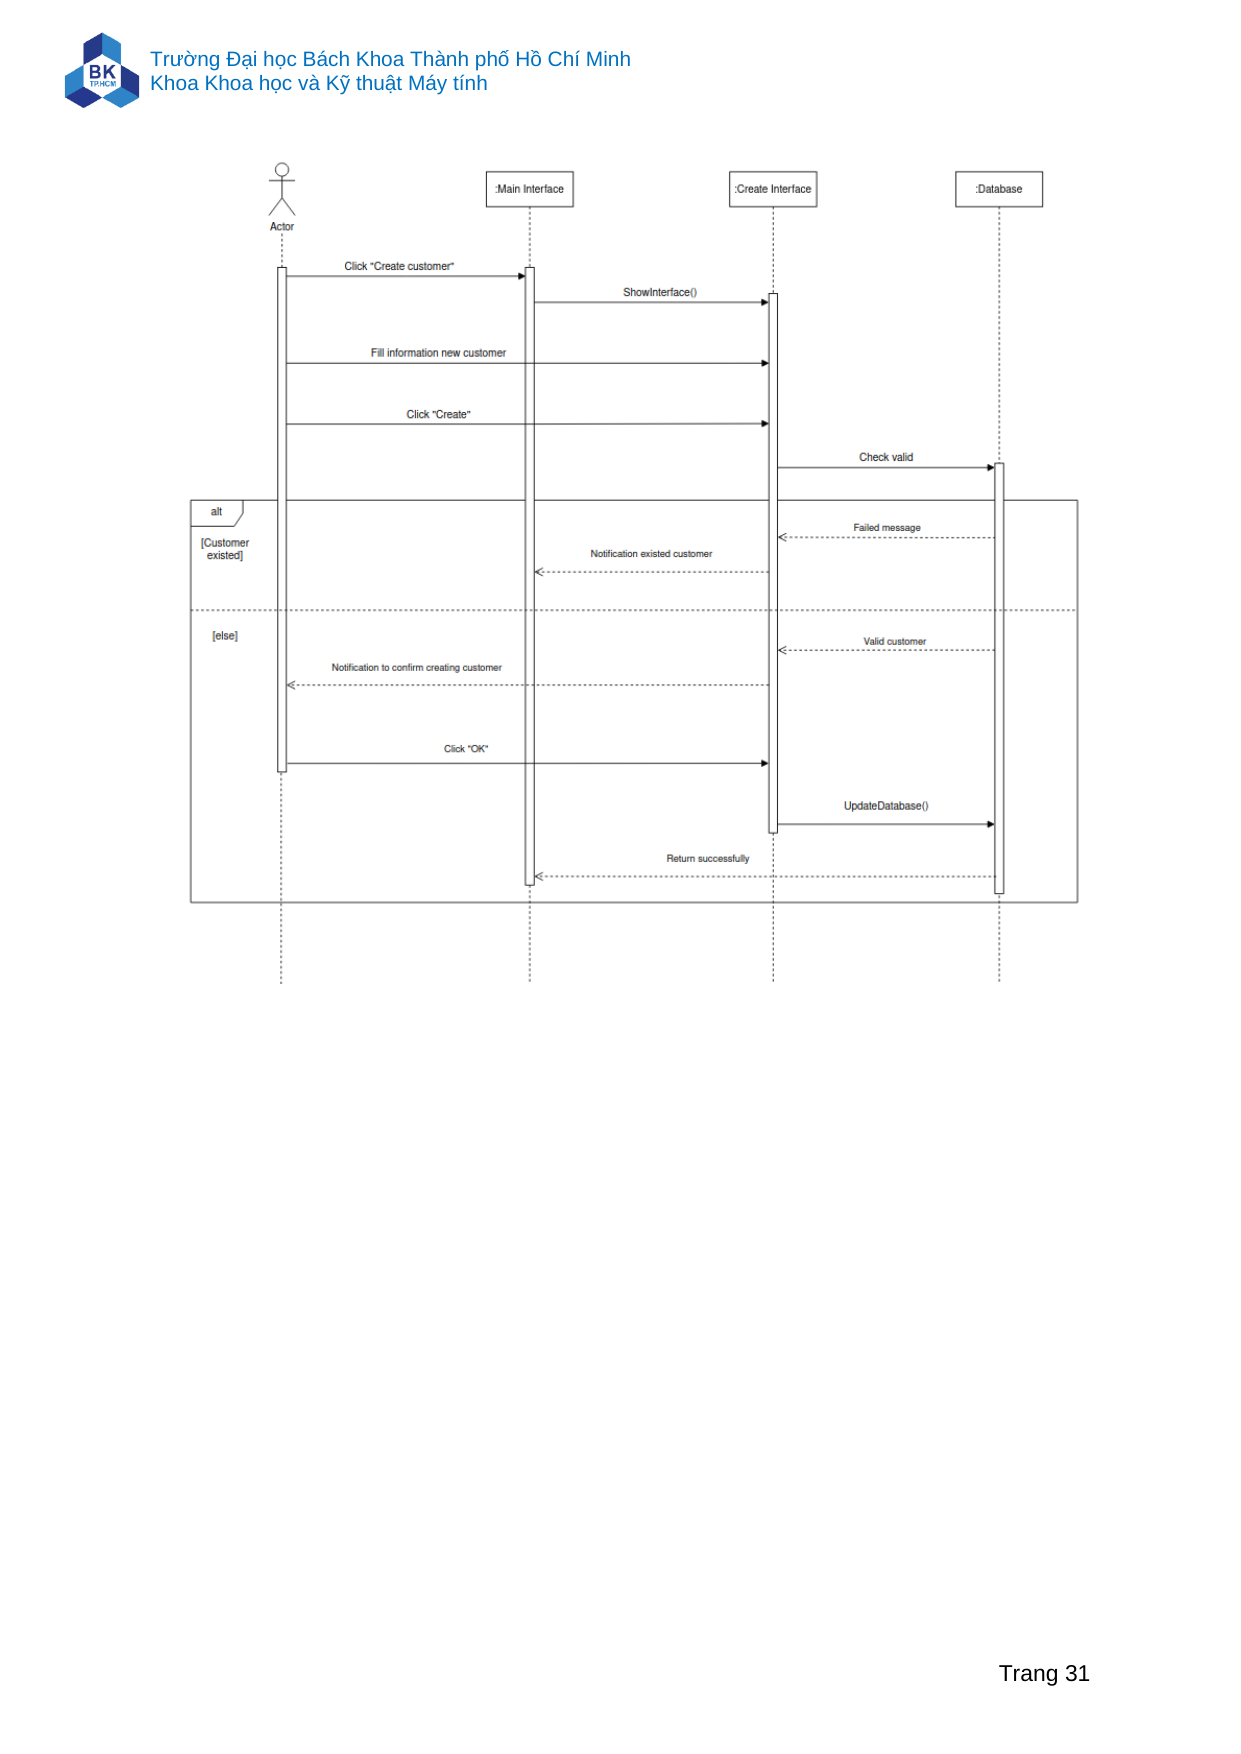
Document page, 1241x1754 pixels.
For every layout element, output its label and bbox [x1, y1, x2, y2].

picture [44, 29, 149, 110]
picture [150, 150, 1091, 984]
